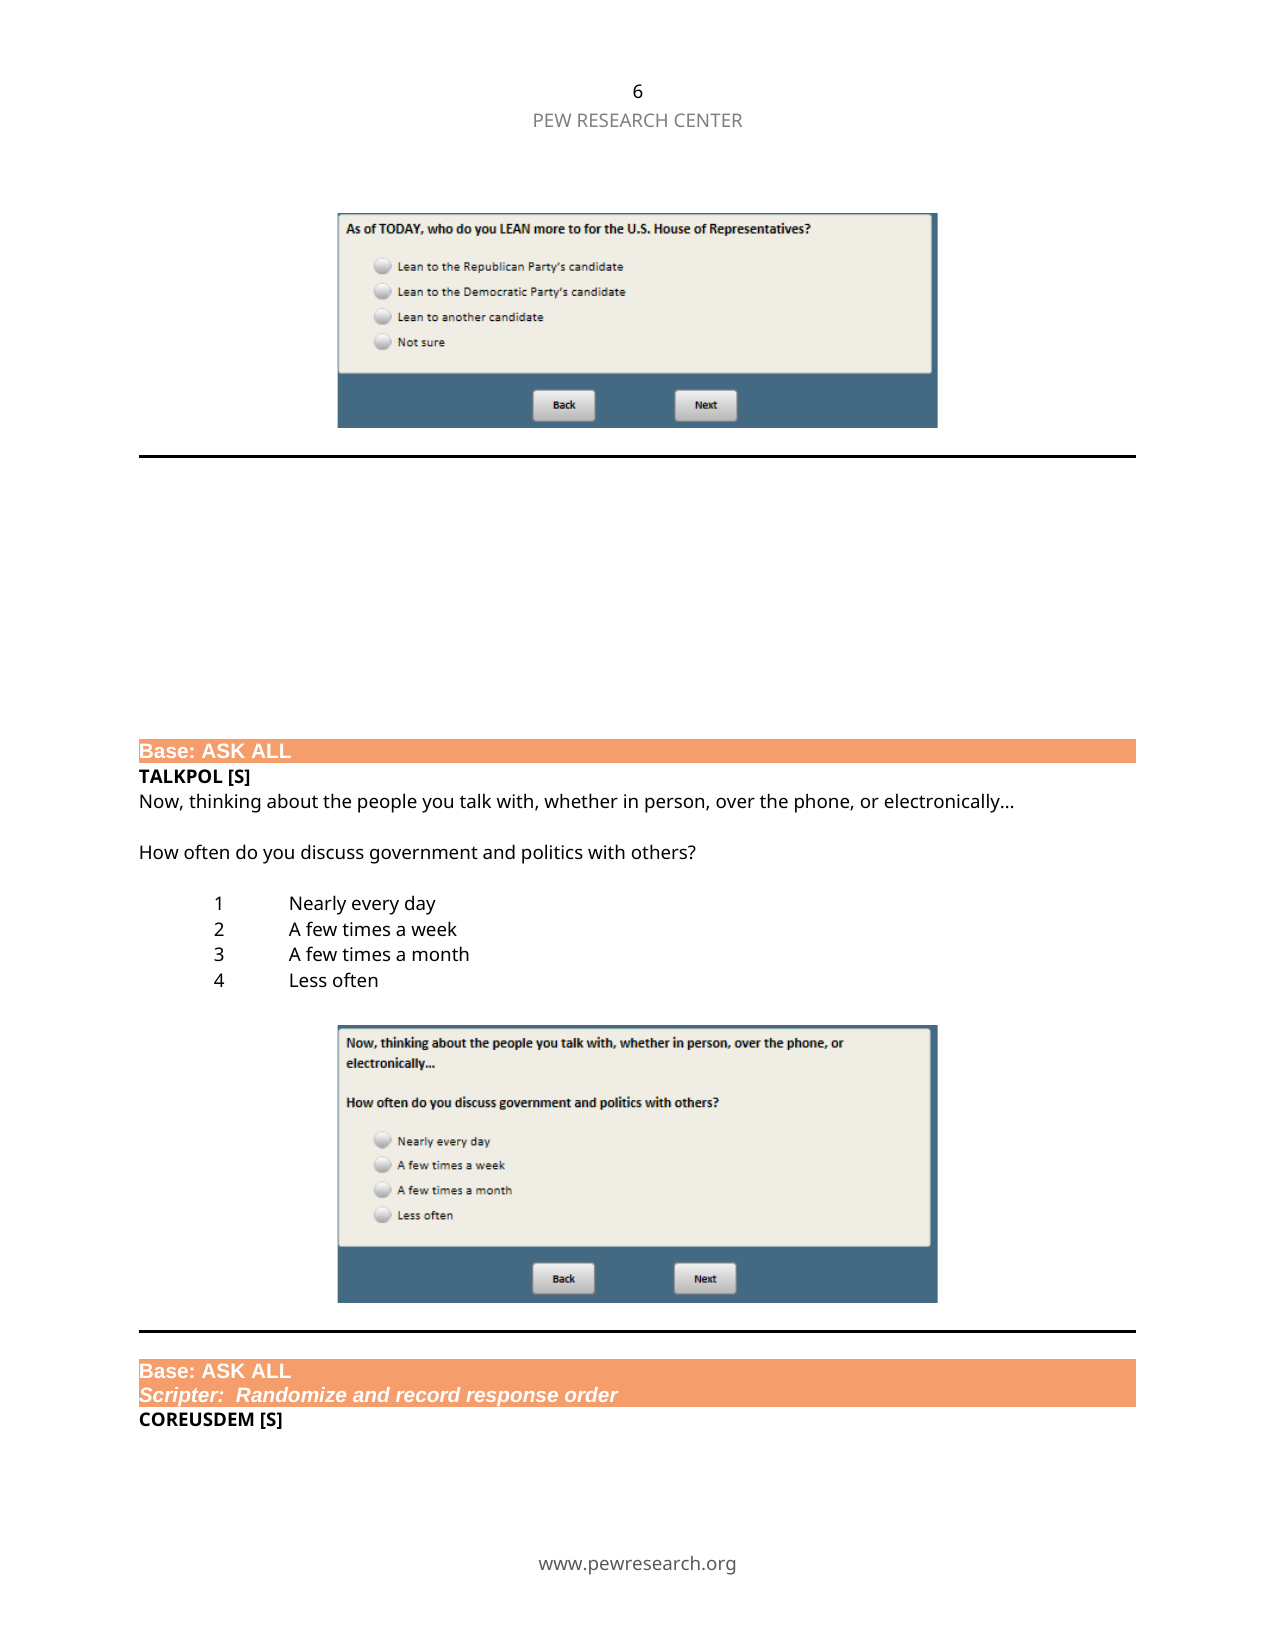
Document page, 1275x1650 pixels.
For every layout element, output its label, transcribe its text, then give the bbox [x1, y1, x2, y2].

list Less often [214, 967, 1136, 993]
text TALKPOL [S] [139, 763, 1136, 788]
text Scripter: Randomize and record response order [139, 1383, 1136, 1407]
text COREUSDEM [S] [139, 1407, 1136, 1432]
list A few times a month [214, 942, 1136, 967]
list A few times a week [214, 916, 1136, 942]
picture [337, 1025, 938, 1303]
text How often do you discuss government and politics with others? [139, 839, 1136, 865]
text Base: ASK ALL [139, 1359, 1136, 1383]
text Now, thinking about the people you talk with, whether in person, over the phone, or electronically… [139, 788, 1136, 814]
picture [337, 213, 938, 428]
list Nearly every day [214, 891, 1136, 916]
text Base: ASK ALL [139, 739, 1136, 763]
